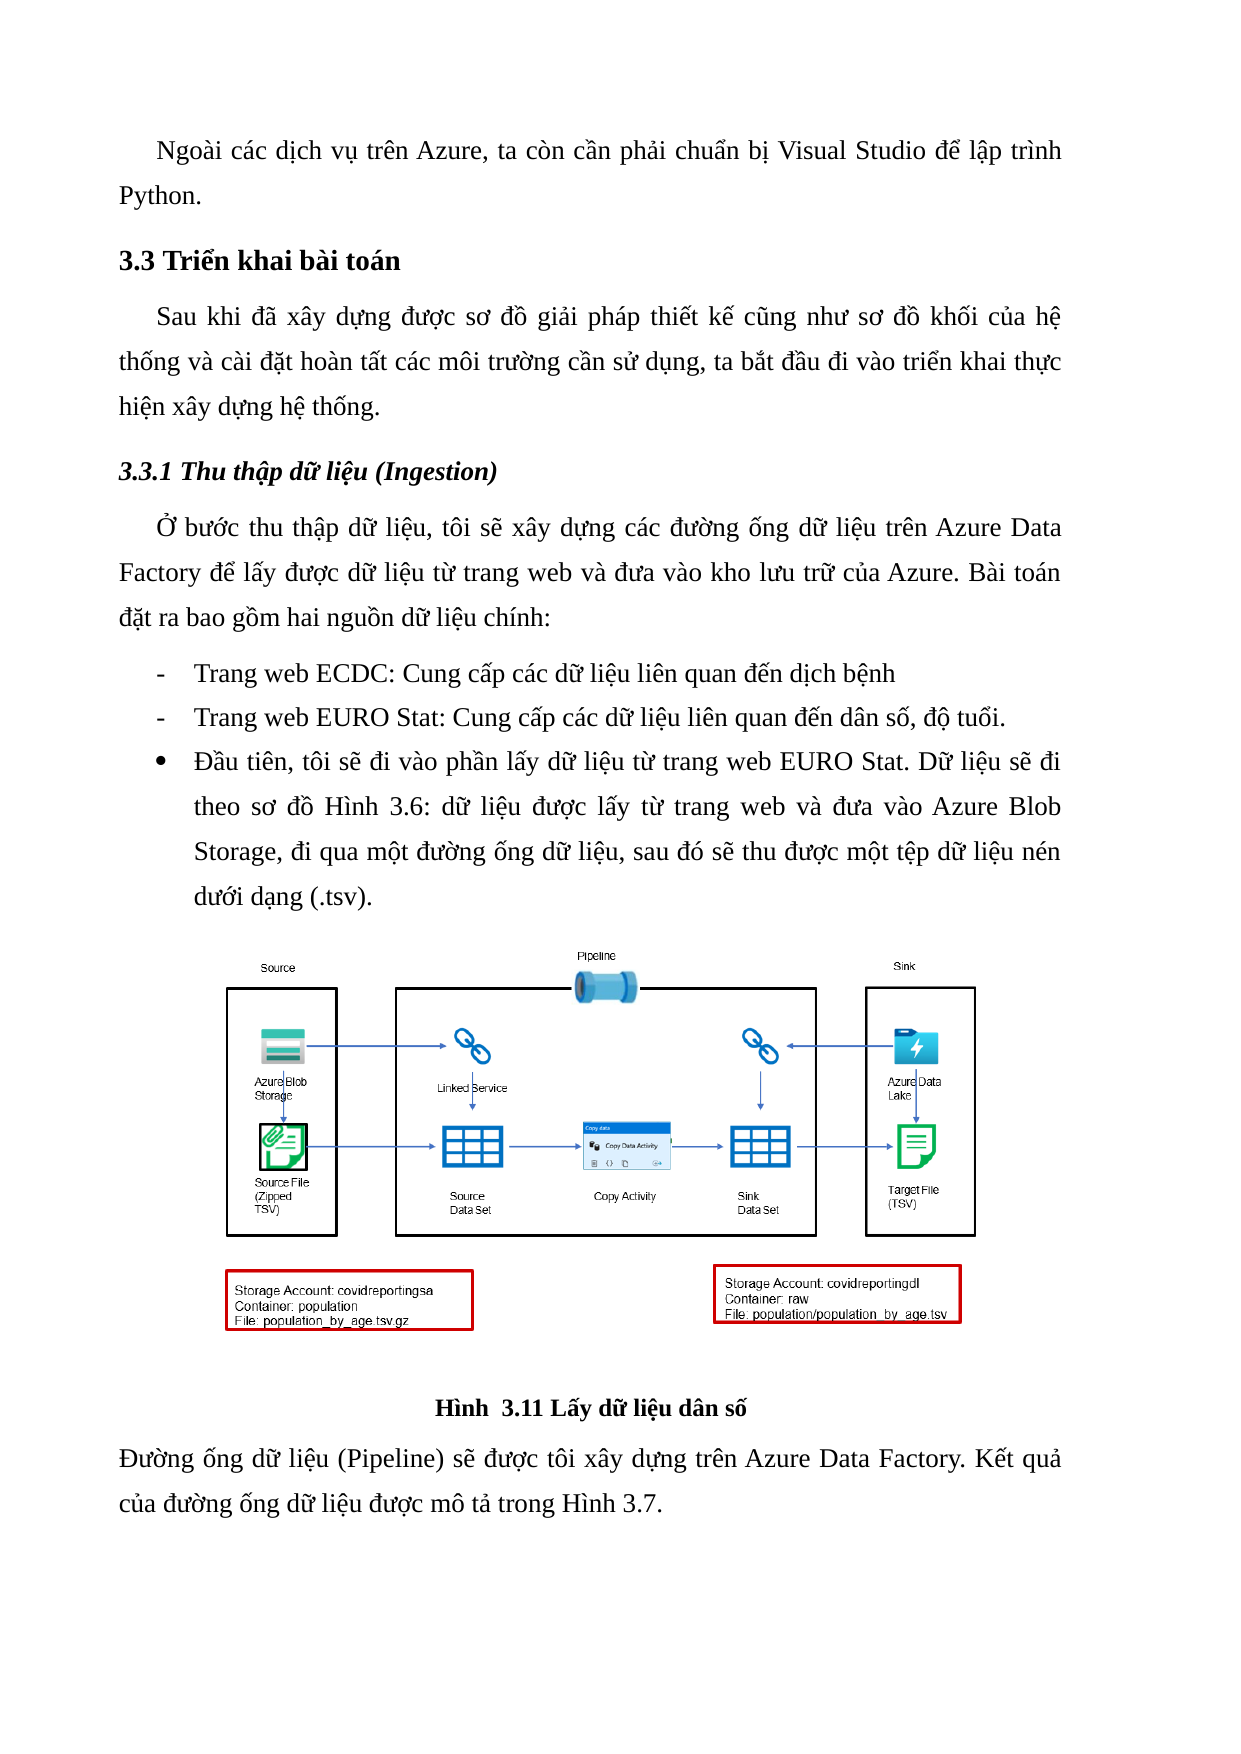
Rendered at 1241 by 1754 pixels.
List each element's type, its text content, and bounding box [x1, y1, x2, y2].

list Trang web ECDC: Cung cấp các dữ liệu liên quan đến dịch bệnh [156, 654, 1063, 692]
picture [193, 935, 1014, 1355]
list Trang web EURO Stat: Cung cấp các dữ liệu liên quan đến dân số, độ tuổi. [156, 698, 1063, 735]
text Ngoài các dịch vụ trên Azure, ta còn cần phải chuẩn bị Visual Studio để lập trình Python. [118, 131, 1063, 214]
subtitle Triển khai bài toán [118, 241, 1063, 278]
subtitle Thu thập dữ liệu (Ingestion) [118, 452, 1063, 489]
text Sau khi đã xây dựng được sơ đồ giải pháp thiết kế cũng như sơ đồ khối của hệ thống và cài đặt hoàn tất các môi trường cần sử dụng, ta bắt đầu đi vào triển khai thực hiện xây dựng hệ thống. [118, 297, 1063, 425]
text Đường ống dữ liệu (Pipeline) sẽ được tôi xây dựng trên Azure Data Factory. Kết quả của đường ống dữ liệu được mô tả trong Hình 3.7. [118, 1439, 1063, 1521]
text Ở bước thu thập dữ liệu, tôi sẽ xây dựng các đường ống dữ liệu trên Azure Data Factory để lấy được dữ liệu từ trang web và đưa vào kho lưu trữ của Azure. Bài toán đặt ra bao gồm hai nguồn dữ liệu chính: [118, 508, 1063, 636]
list Đầu tiên, tôi sẽ đi vào phần lấy dữ liệu từ trang web EURO Stat. Dữ liệu sẽ đi theo sơ đồ Hình 3.6: dữ liệu được lấy từ trang web và đưa vào Azure Blob Storage, đi qua một đường ống dữ liệu, sau đó sẽ thu được một tệp dữ liệu nén dưới dạng (.tsv). [156, 741, 1063, 914]
